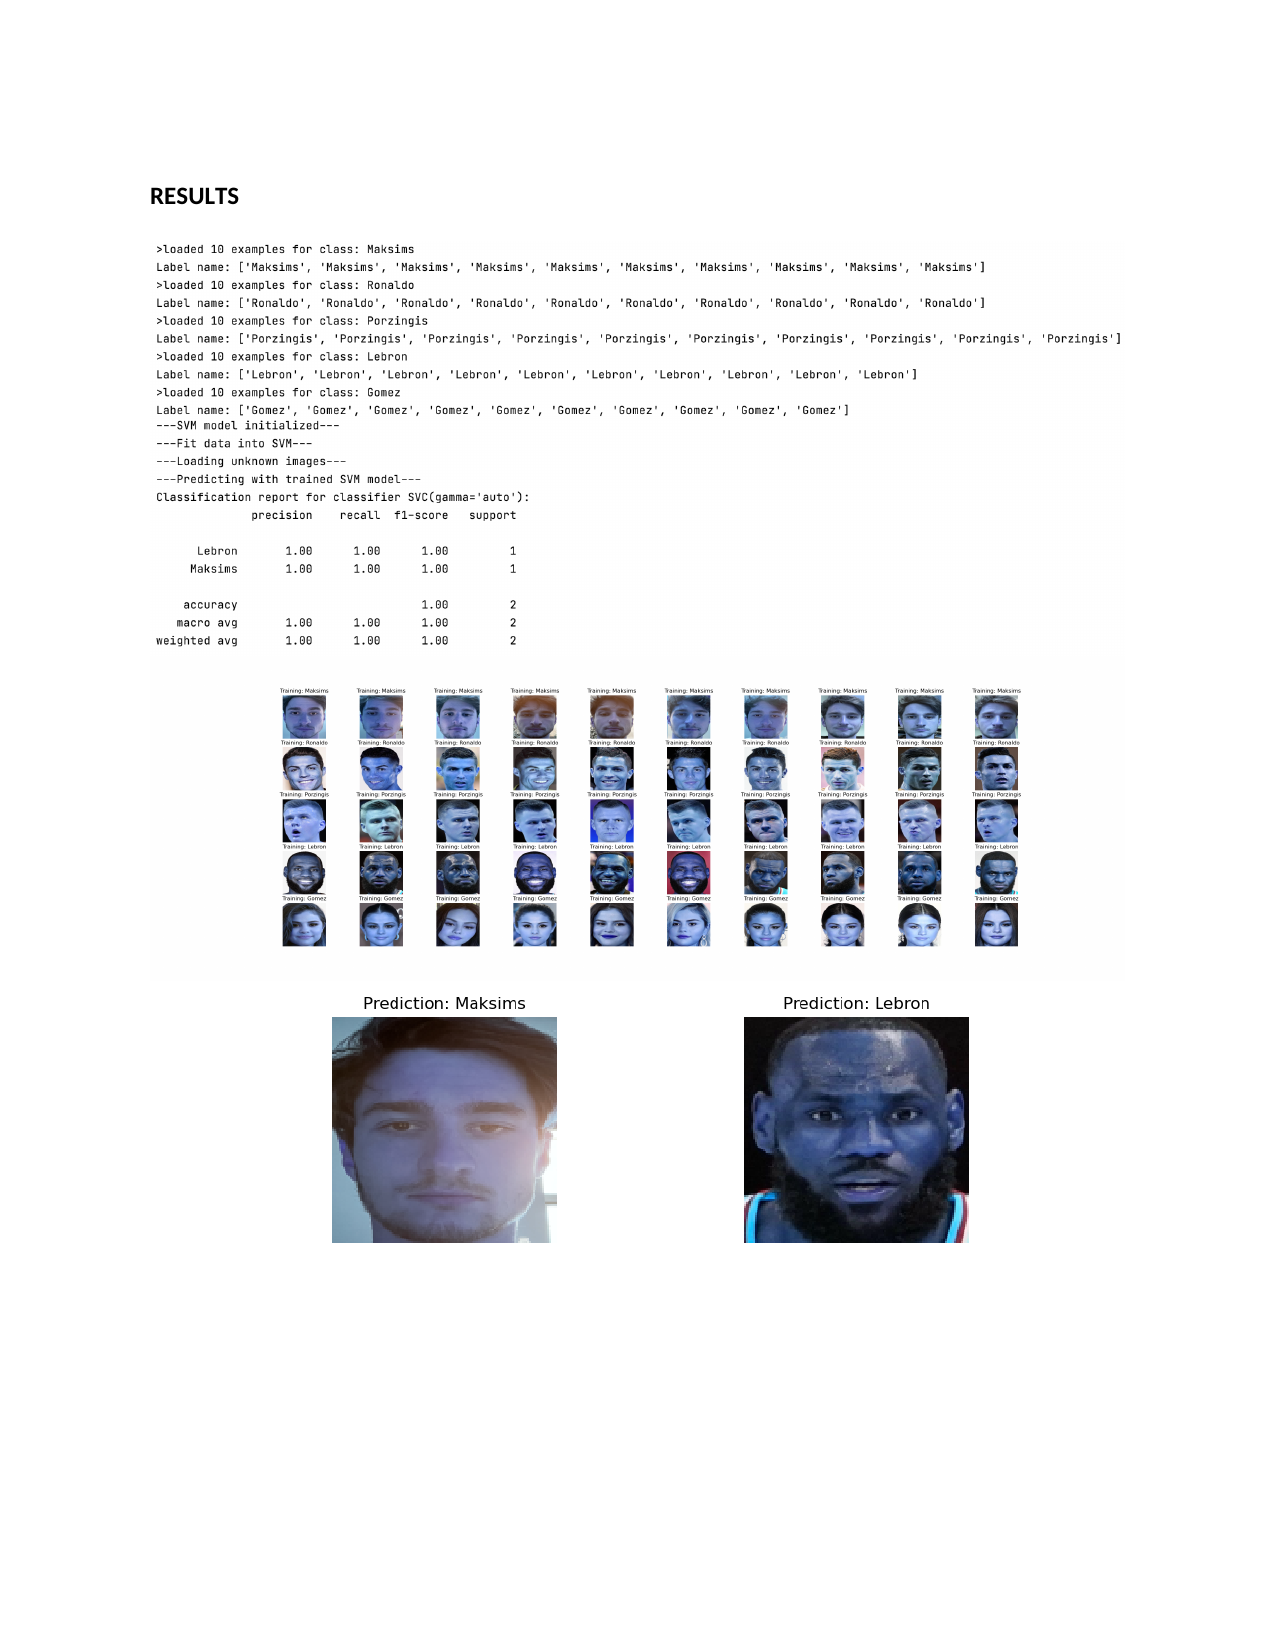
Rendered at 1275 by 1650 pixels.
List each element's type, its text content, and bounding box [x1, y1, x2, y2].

picture [150, 241, 1125, 1275]
text RESULTS [150, 181, 1125, 211]
